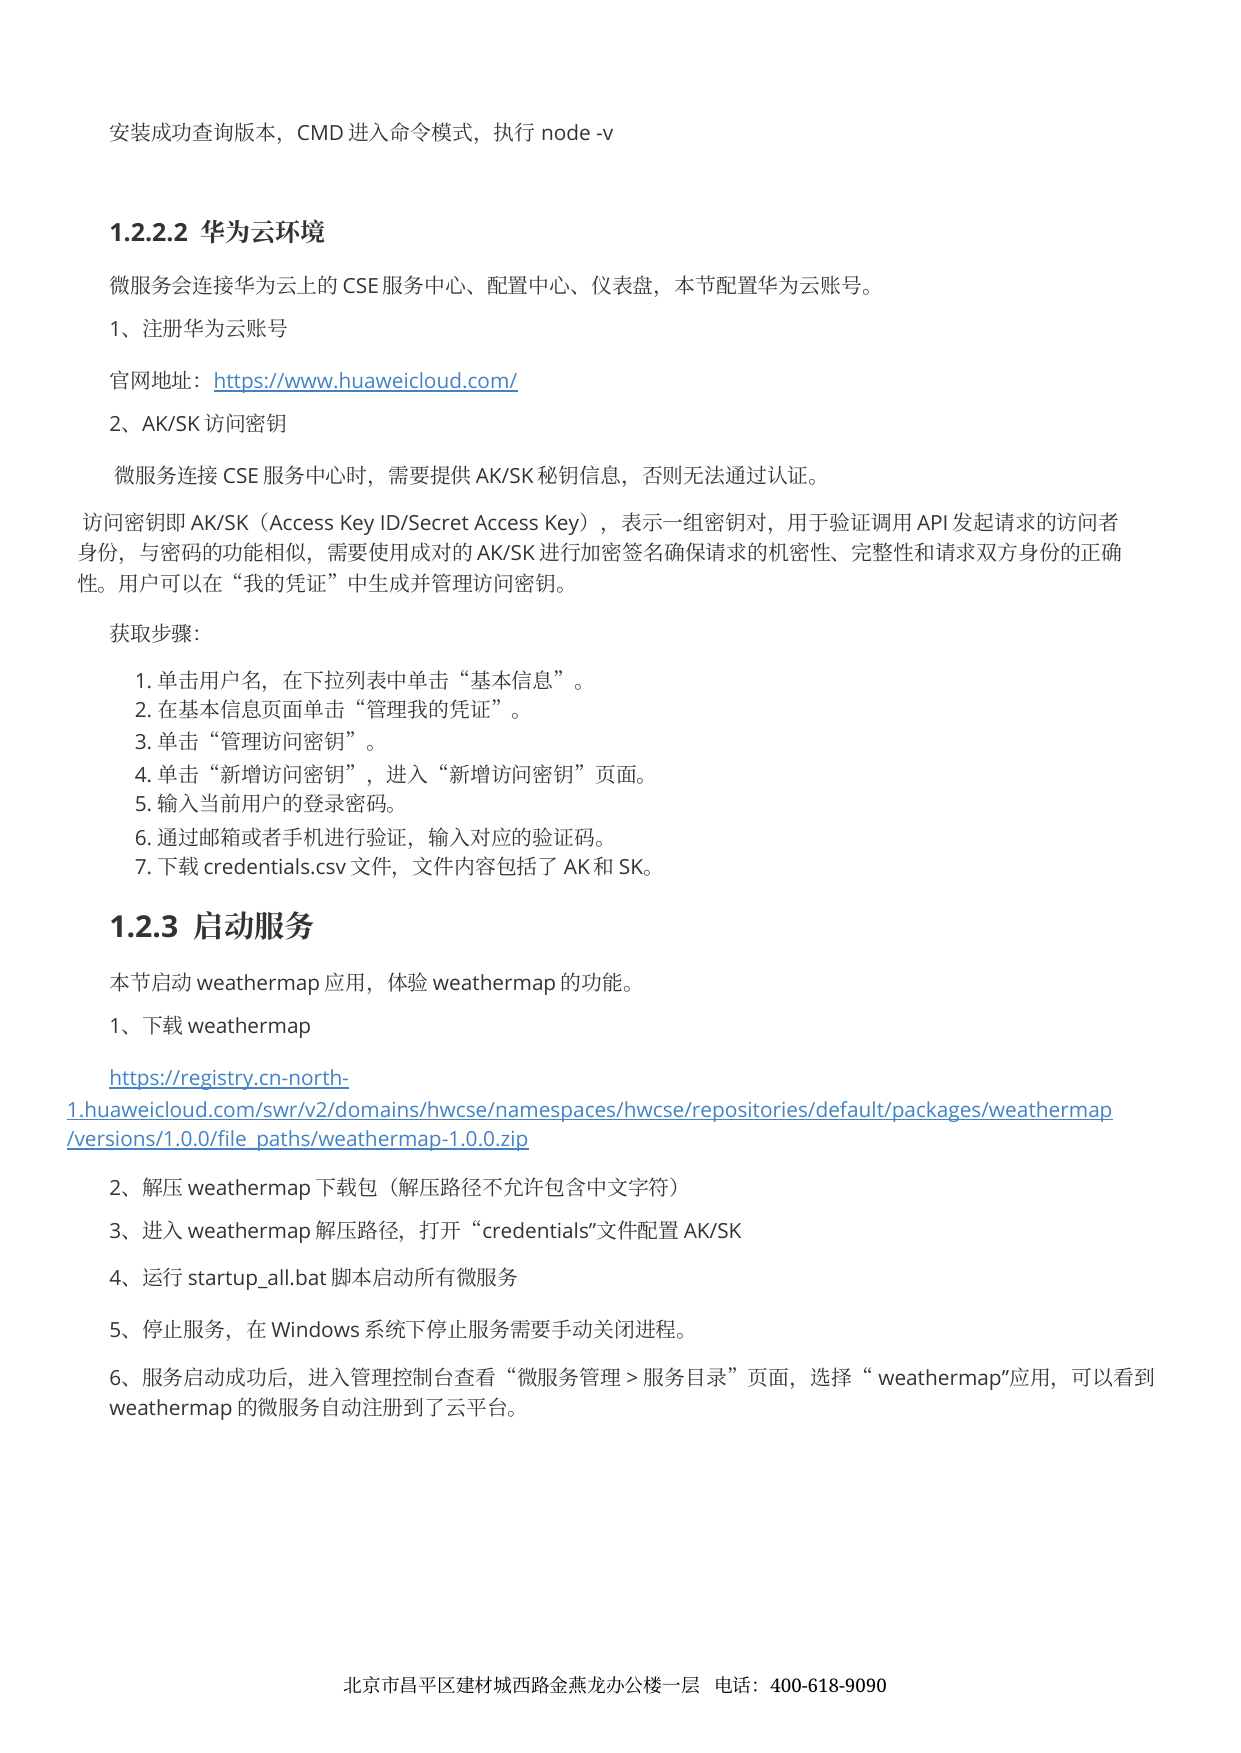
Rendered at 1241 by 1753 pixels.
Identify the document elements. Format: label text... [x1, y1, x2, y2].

text 微服务会连接华为云上的CSE服务中心、配置中心、仪表盘，本节配置华为云账号。 [109, 276, 967, 297]
text 1.huaweicloud.com/swr/v2/domains/hwcse/namespaces/hwcse/repositories/default/packages/weathermap [67, 1100, 1240, 1121]
text https://registry.cn-north- [109, 1068, 493, 1090]
text 6. 通过邮箱或者手机进行验证，输入对应的验证码。 [134, 828, 708, 849]
text 北京市昌平区建材城西路金燕龙办公楼一层 电话：400-618-9090 [343, 1677, 979, 1696]
text 4. 单击“新增访问密钥”，进入“新增访问密钥”页面。 [134, 766, 659, 787]
text 5、停止服务，在Windows系统下停止服务需要手动关闭进程。 [109, 1320, 759, 1342]
text 1.2.3 启动服务 [109, 912, 354, 943]
text 身份，与密码的功能相似，需要使用成对的AK/SK进行加密签名确保请求的机密性、完整性和请求双方身份的正确 [77, 535, 1240, 566]
text 本节启动weathermap应用，体验weathermap的功能。 [109, 973, 690, 994]
text 1.2.2.2 华为云环境 [109, 220, 360, 247]
text 微服务连接CSE服务中心时，需要提供AK/SK秘钥信息，否则无法通过认证。 [114, 467, 897, 488]
text /versions/1.0.0/ﬁle_paths/weathermap-1.0.0.zip [67, 1121, 1240, 1153]
text 4、运行startup_all.bat脚本启动所有微服务 [109, 1248, 787, 1295]
text 2、解压weathermap下载包（解压路径不允许包含中文字符） [109, 1178, 787, 1199]
text 2. 在基本信息页面单击“管理我的凭证”。 [134, 693, 620, 724]
text 5. 输入当前用户的登录密码。 [134, 787, 659, 818]
text 7. 下载credentials.csv文件，文件内容包括了 AK和SK。 [134, 849, 708, 881]
text 访问密钥即AK/SK（Access Key ID/Secret Access Key），表示一组密钥对，用于验证调用API发起请求的访问者 [82, 514, 1240, 535]
text 性。用户可以在“我的凭证”中生成并管理访问密钥。 [77, 566, 1240, 597]
text 6、服务启动成功后，进入管理控制台查看“微服务管理 > 服务目录”页面，选择“ weathermap”应用，可以看到 [109, 1369, 1236, 1390]
text 1. 单击用户名，在下拉列表中单击“基本信息”。 [134, 672, 620, 693]
text 2、AK/SK访问密钥 [109, 393, 799, 441]
text 3. 单击“管理访问密钥”。 [134, 724, 620, 755]
text 1、注册华为云账号 [109, 297, 967, 346]
text weathermap的微服务自动注册到了云平台。 [109, 1390, 1236, 1421]
text 安装成功查询版本，CMD进入命令模式，执行 node -v [109, 123, 670, 144]
text 1、下载weathermap [109, 994, 690, 1043]
text 官网地址：https://www.huaweicloud.com/ [109, 371, 799, 393]
text 3、进入weathermap解压路径，打开“credentials”文件配置AK/SK [109, 1199, 787, 1248]
text 获取步骤： [109, 625, 242, 646]
